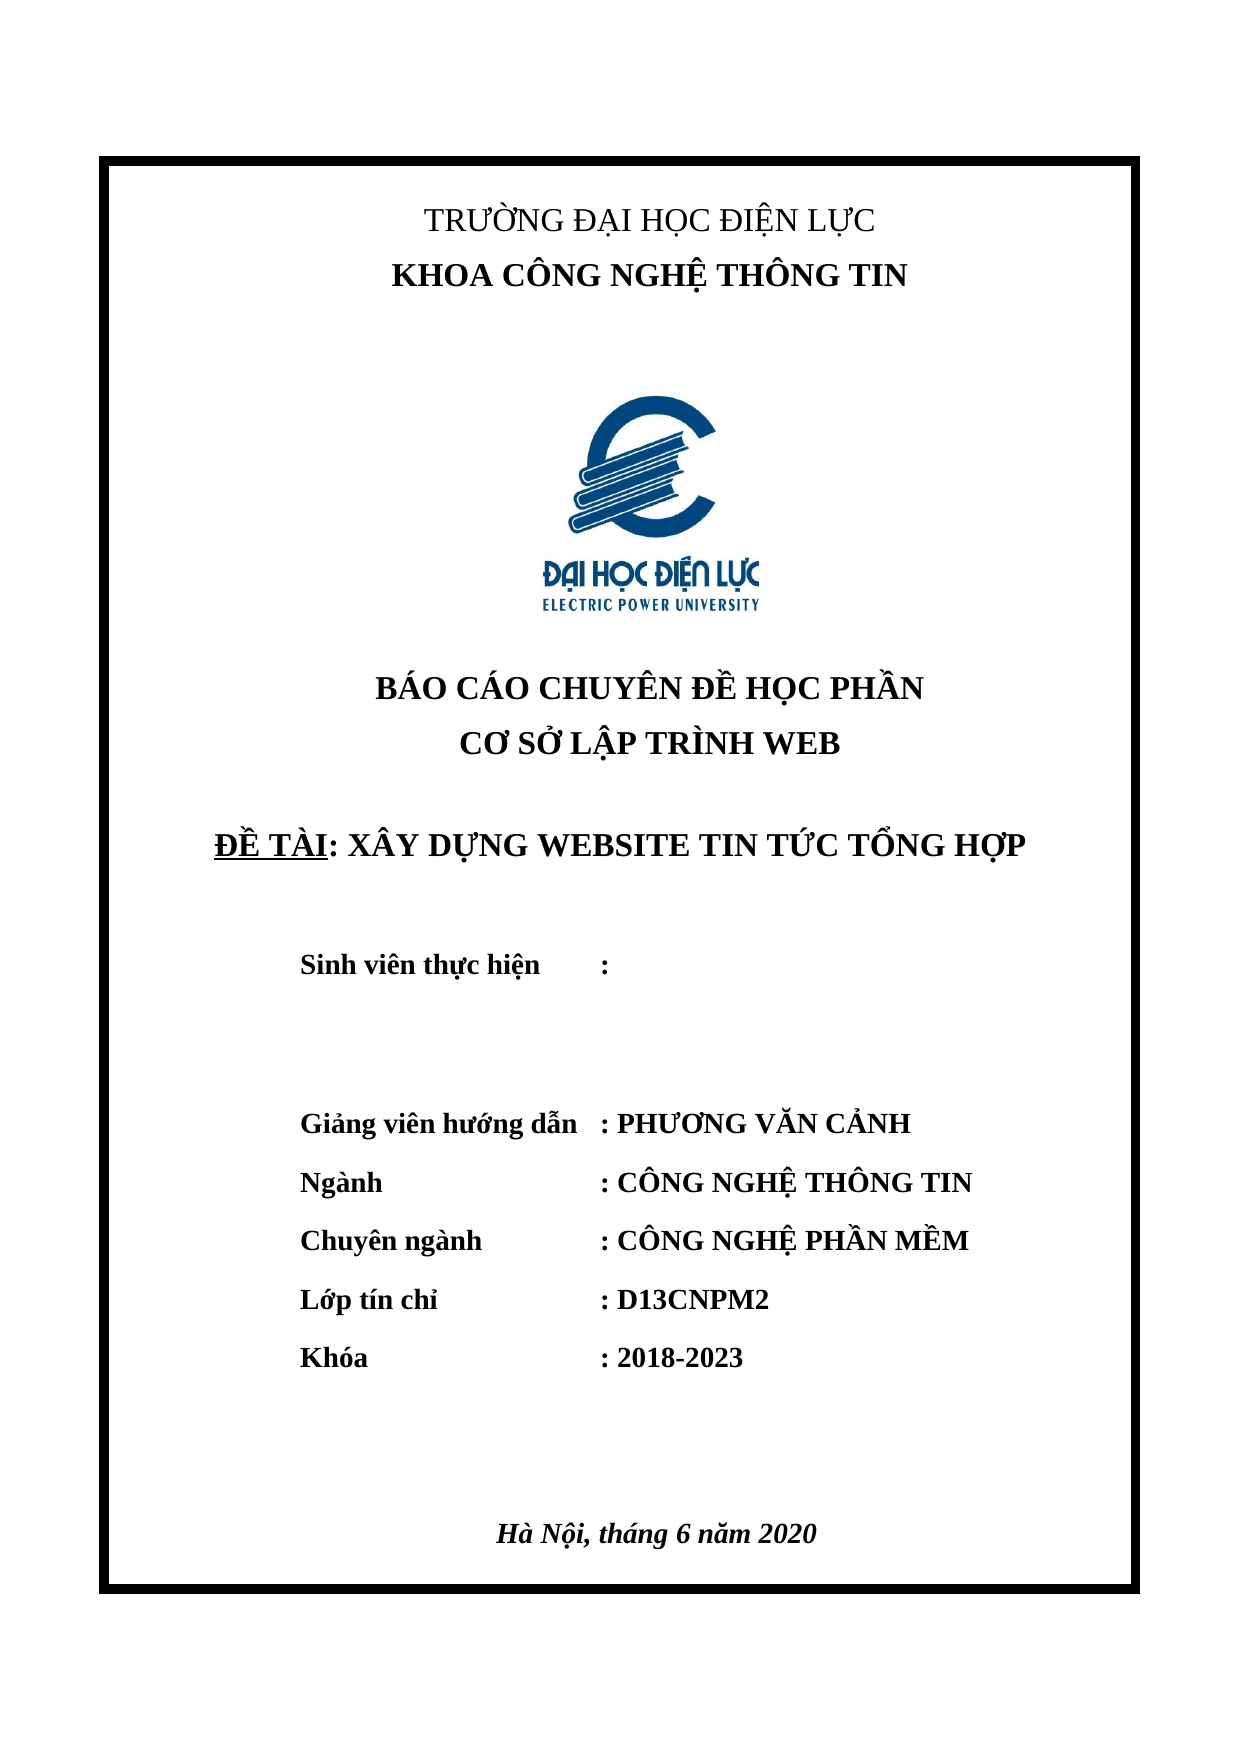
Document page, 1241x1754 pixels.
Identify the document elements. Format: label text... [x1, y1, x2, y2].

text Lớp tín chỉ : D13CNPM2 [300, 1282, 1090, 1315]
text ĐỀ TÀI: XÂY DỰNG WEBSITE TIN TỨC TỔNG HỢP [150, 825, 1090, 864]
text TRƯỜNG ĐẠI HỌC ĐIỆN LỰC [150, 200, 1090, 238]
picture [530, 373, 770, 623]
text Chuyên ngành : CÔNG NGHỆ PHẦN MỀM [300, 1223, 1090, 1257]
text Giảng viên hướng dẫn : PHƯƠNG VĂN CẢNH [300, 1106, 1090, 1140]
text Ngành : CÔNG NGHỆ THÔNG TIN [300, 1165, 1090, 1198]
text CƠ SỞ LẬP TRÌNH WEB [150, 724, 1090, 762]
text Hà Nội, tháng 6 năm 2020 [150, 1516, 1090, 1549]
text BÁO CÁO CHUYÊN ĐỀ HỌC PHẦN [150, 669, 1090, 707]
text Sinh viên thực hiện : [300, 947, 1090, 981]
text KHOA CÔNG NGHỆ THÔNG TIN [150, 255, 1090, 293]
text Khóa : 2018-2023 [300, 1340, 1090, 1374]
